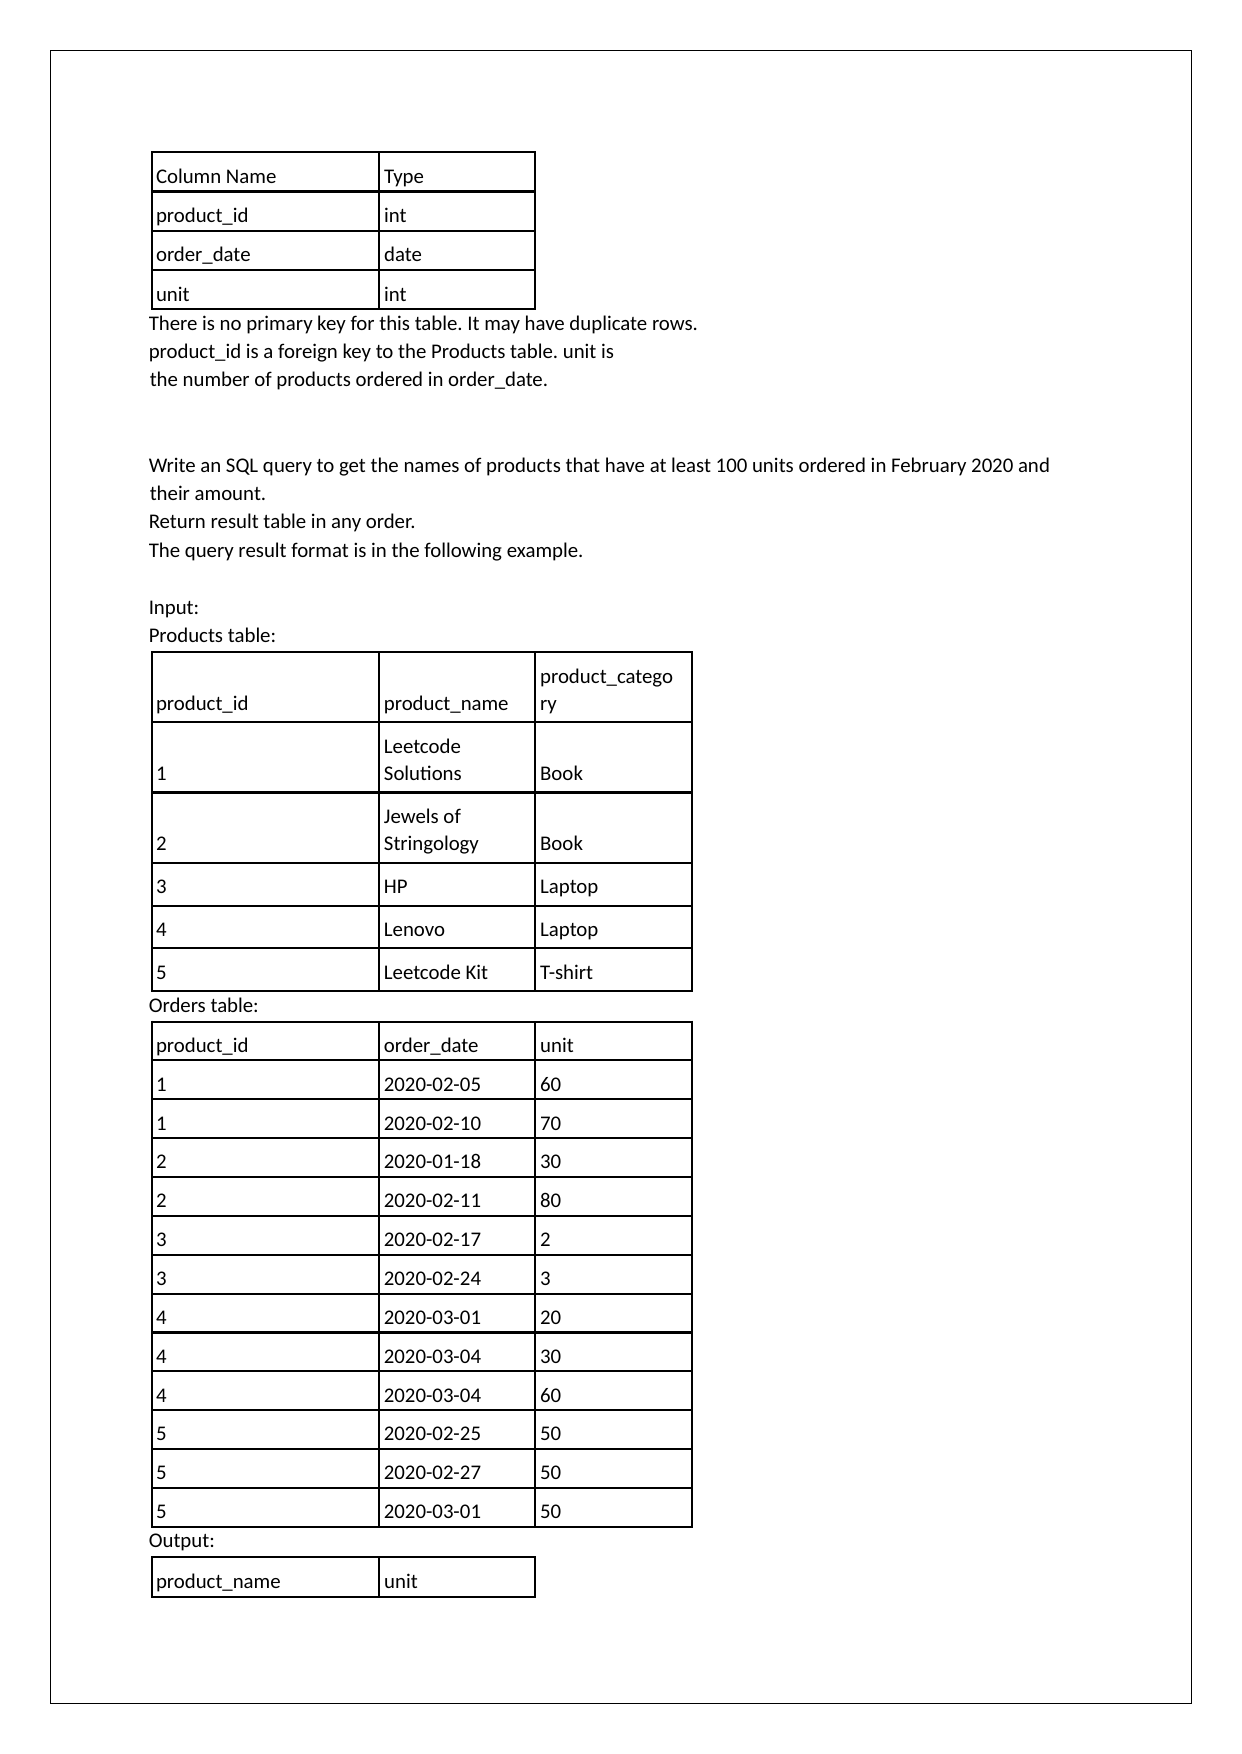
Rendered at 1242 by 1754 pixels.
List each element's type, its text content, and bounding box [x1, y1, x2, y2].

table_cell 2 [153, 1178, 378, 1215]
table_cell 60 [536, 1061, 691, 1098]
table_cell 2020-03-04 [380, 1334, 534, 1370]
table_cell 2 [153, 1139, 378, 1176]
table_cell unit [153, 271, 378, 308]
table_header product_name [380, 653, 534, 721]
table_header product_name [153, 1558, 378, 1596]
text product_id is a foreign key to the Products table. unit is the number of products ordered in order_date. [148, 338, 636, 392]
table_cell 4 [153, 1372, 378, 1409]
table_cell int [380, 271, 534, 308]
table_cell 2 [536, 1217, 691, 1254]
text Write an SQL query to get the names of products that have at least 100 units ordered in February 2020 and their amount. [148, 452, 1086, 506]
text The query result format is in the following example. [148, 537, 1086, 562]
table_cell Lenovo [380, 907, 534, 947]
table_cell Book [536, 794, 691, 862]
table_cell 1 [153, 1061, 378, 1098]
table_header unit [536, 1023, 691, 1059]
table_cell 4 [153, 1295, 378, 1331]
table_header product_id [153, 653, 378, 721]
table_cell 1 [153, 1100, 378, 1137]
table_cell T-shirt [536, 949, 691, 990]
table_cell Laptop [536, 864, 691, 904]
table_cell Leetcode Solutions [380, 723, 534, 791]
table_cell 2020-02-05 [380, 1061, 534, 1098]
table_cell 2020-03-01 [380, 1489, 534, 1526]
table_cell 20 [536, 1295, 691, 1331]
table_cell 3 [153, 1217, 378, 1254]
table_cell 50 [536, 1489, 691, 1526]
table_cell 1 [153, 723, 378, 791]
table_header product_catego ry [536, 653, 691, 721]
text Orders table: [148, 992, 1086, 1018]
table_cell 3 [536, 1256, 691, 1292]
table_cell 2020-02-24 [380, 1256, 534, 1292]
text Input: [148, 594, 1086, 620]
table_cell 4 [153, 907, 378, 947]
table_cell 30 [536, 1139, 691, 1176]
table_header Type [380, 153, 534, 190]
table_cell 5 [153, 1411, 378, 1448]
table_cell 5 [153, 1450, 378, 1487]
table_cell HP [380, 864, 534, 904]
table_header product_id [153, 1023, 378, 1059]
table_cell Jewels of Stringology [380, 794, 534, 862]
table_cell 60 [536, 1372, 691, 1409]
text Products table: [148, 623, 1086, 648]
table_cell 2020-02-17 [380, 1217, 534, 1254]
table_cell 30 [536, 1334, 691, 1370]
text Return result table in any order. [148, 509, 1086, 534]
table_cell 80 [536, 1178, 691, 1215]
table_cell 50 [536, 1411, 691, 1448]
table_cell 3 [153, 864, 378, 904]
text Output: [148, 1528, 1086, 1553]
table_header unit [380, 1558, 534, 1596]
table_cell order_date [153, 232, 378, 269]
table_cell 5 [153, 1489, 378, 1526]
table_cell 2020-02-27 [380, 1450, 534, 1487]
table_cell 2020-02-11 [380, 1178, 534, 1215]
table_cell Book [536, 723, 691, 791]
table_cell 5 [153, 949, 378, 990]
table_header Column Name [153, 153, 378, 190]
table_cell Leetcode Kit [380, 949, 534, 990]
table_cell 2020-01-18 [380, 1139, 534, 1176]
table_cell 2020-03-04 [380, 1372, 534, 1409]
table_cell 2020-03-01 [380, 1295, 534, 1331]
table_cell 4 [153, 1334, 378, 1370]
table_cell 50 [536, 1450, 691, 1487]
table_cell 70 [536, 1100, 691, 1137]
text There is no primary key for this table. It may have duplicate rows. [148, 310, 1086, 336]
table_cell 2020-02-25 [380, 1411, 534, 1448]
table_cell Laptop [536, 907, 691, 947]
table_cell 2 [153, 794, 378, 862]
table_cell int [380, 193, 534, 229]
table_cell 3 [153, 1256, 378, 1292]
table_cell date [380, 232, 534, 269]
table_header order_date [380, 1023, 534, 1059]
table_cell 2020-02-10 [380, 1100, 534, 1137]
table_cell product_id [153, 193, 378, 229]
